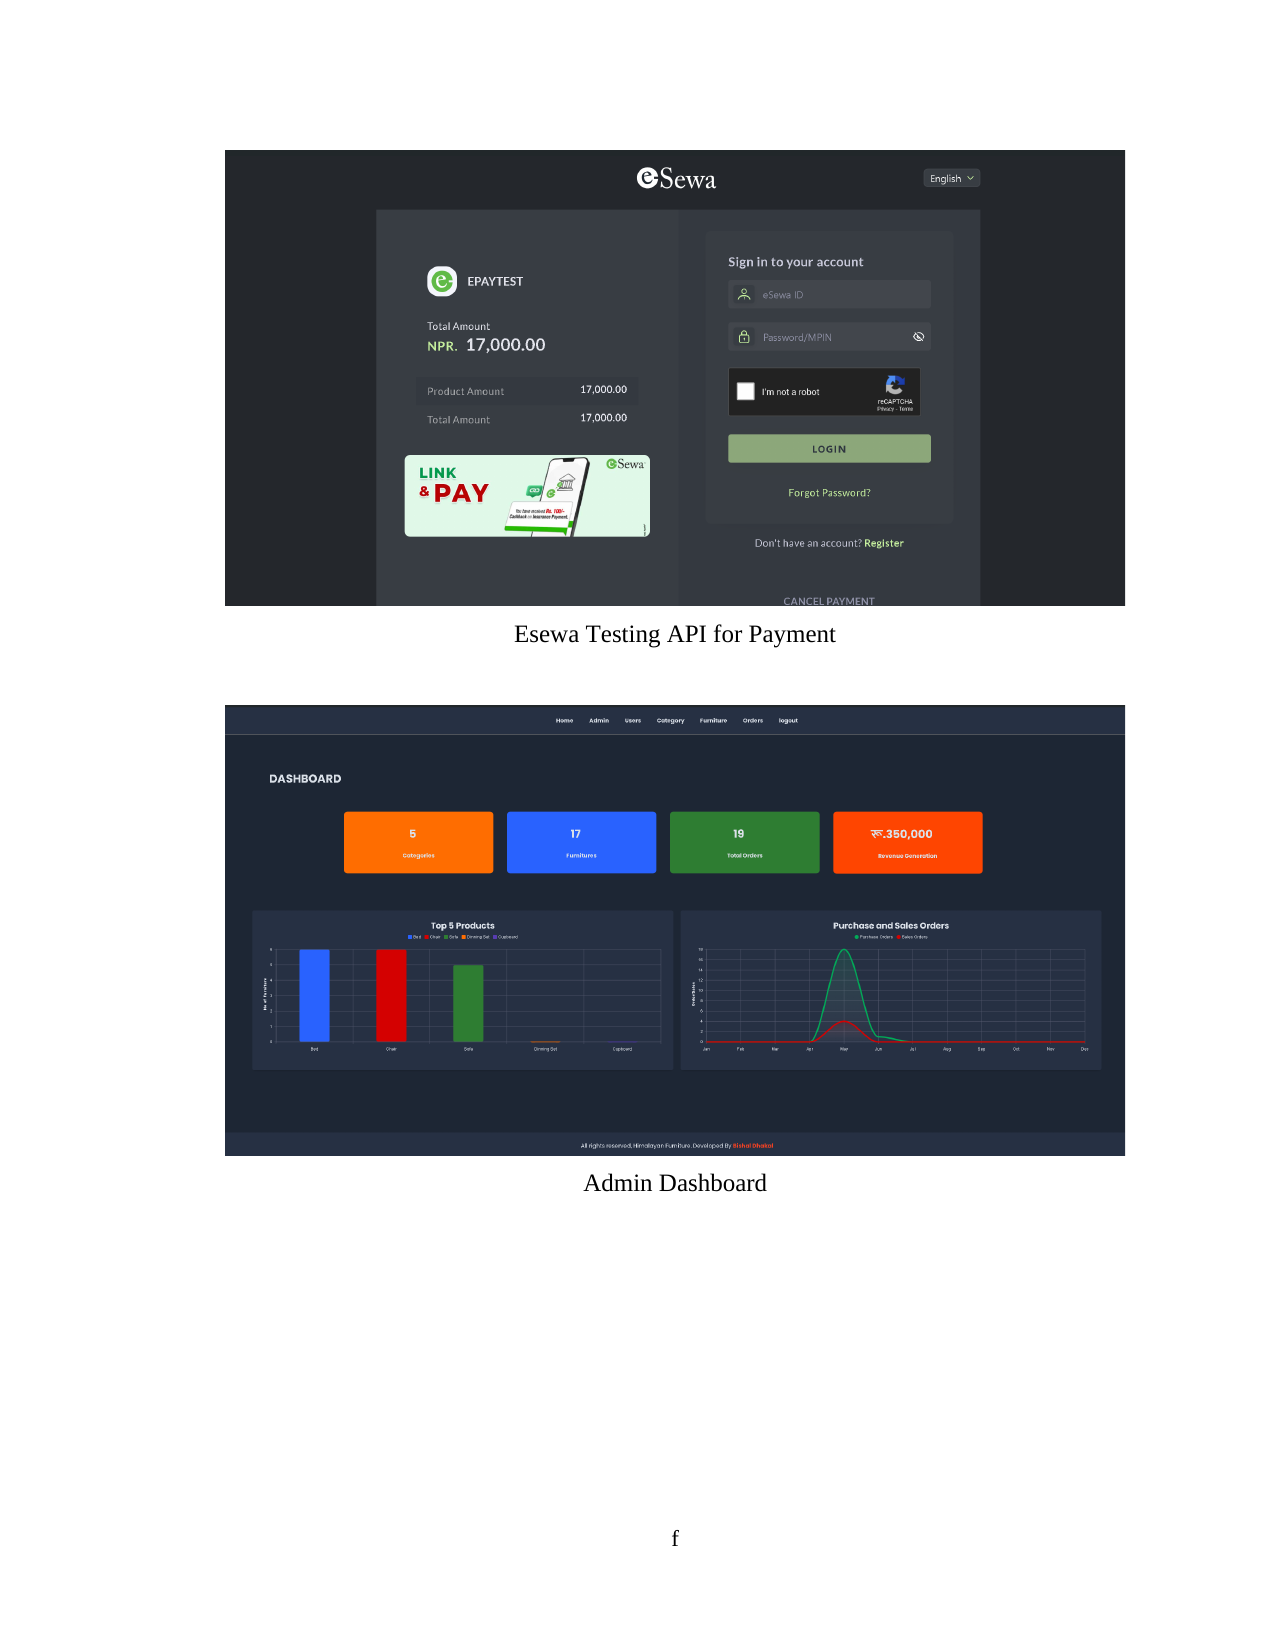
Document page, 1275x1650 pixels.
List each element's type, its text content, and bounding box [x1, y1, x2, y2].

text Esewa Testing API for Payment [225, 619, 1125, 648]
text Admin Dashboard [225, 1168, 1125, 1197]
picture [225, 705, 1125, 1156]
picture [225, 150, 1125, 606]
